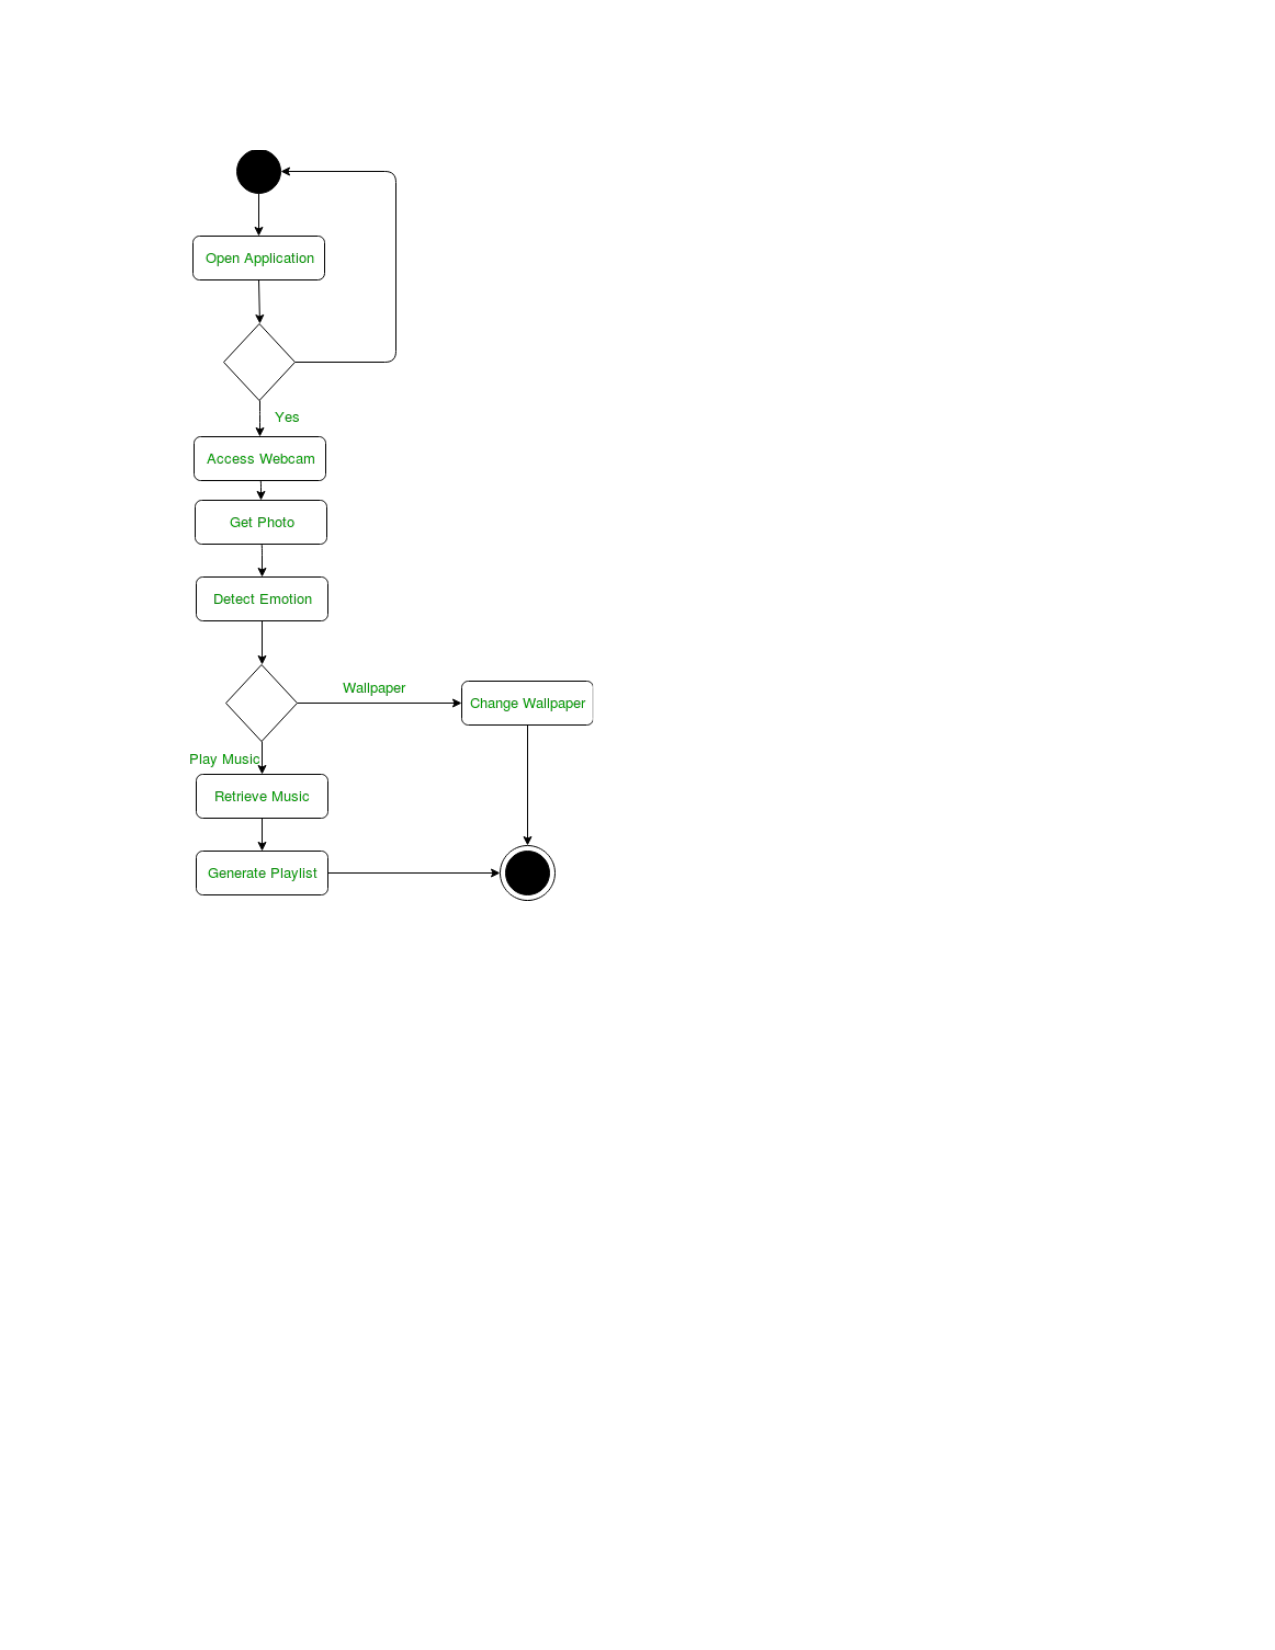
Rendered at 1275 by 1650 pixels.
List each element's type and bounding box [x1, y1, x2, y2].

picture [187, 150, 594, 901]
